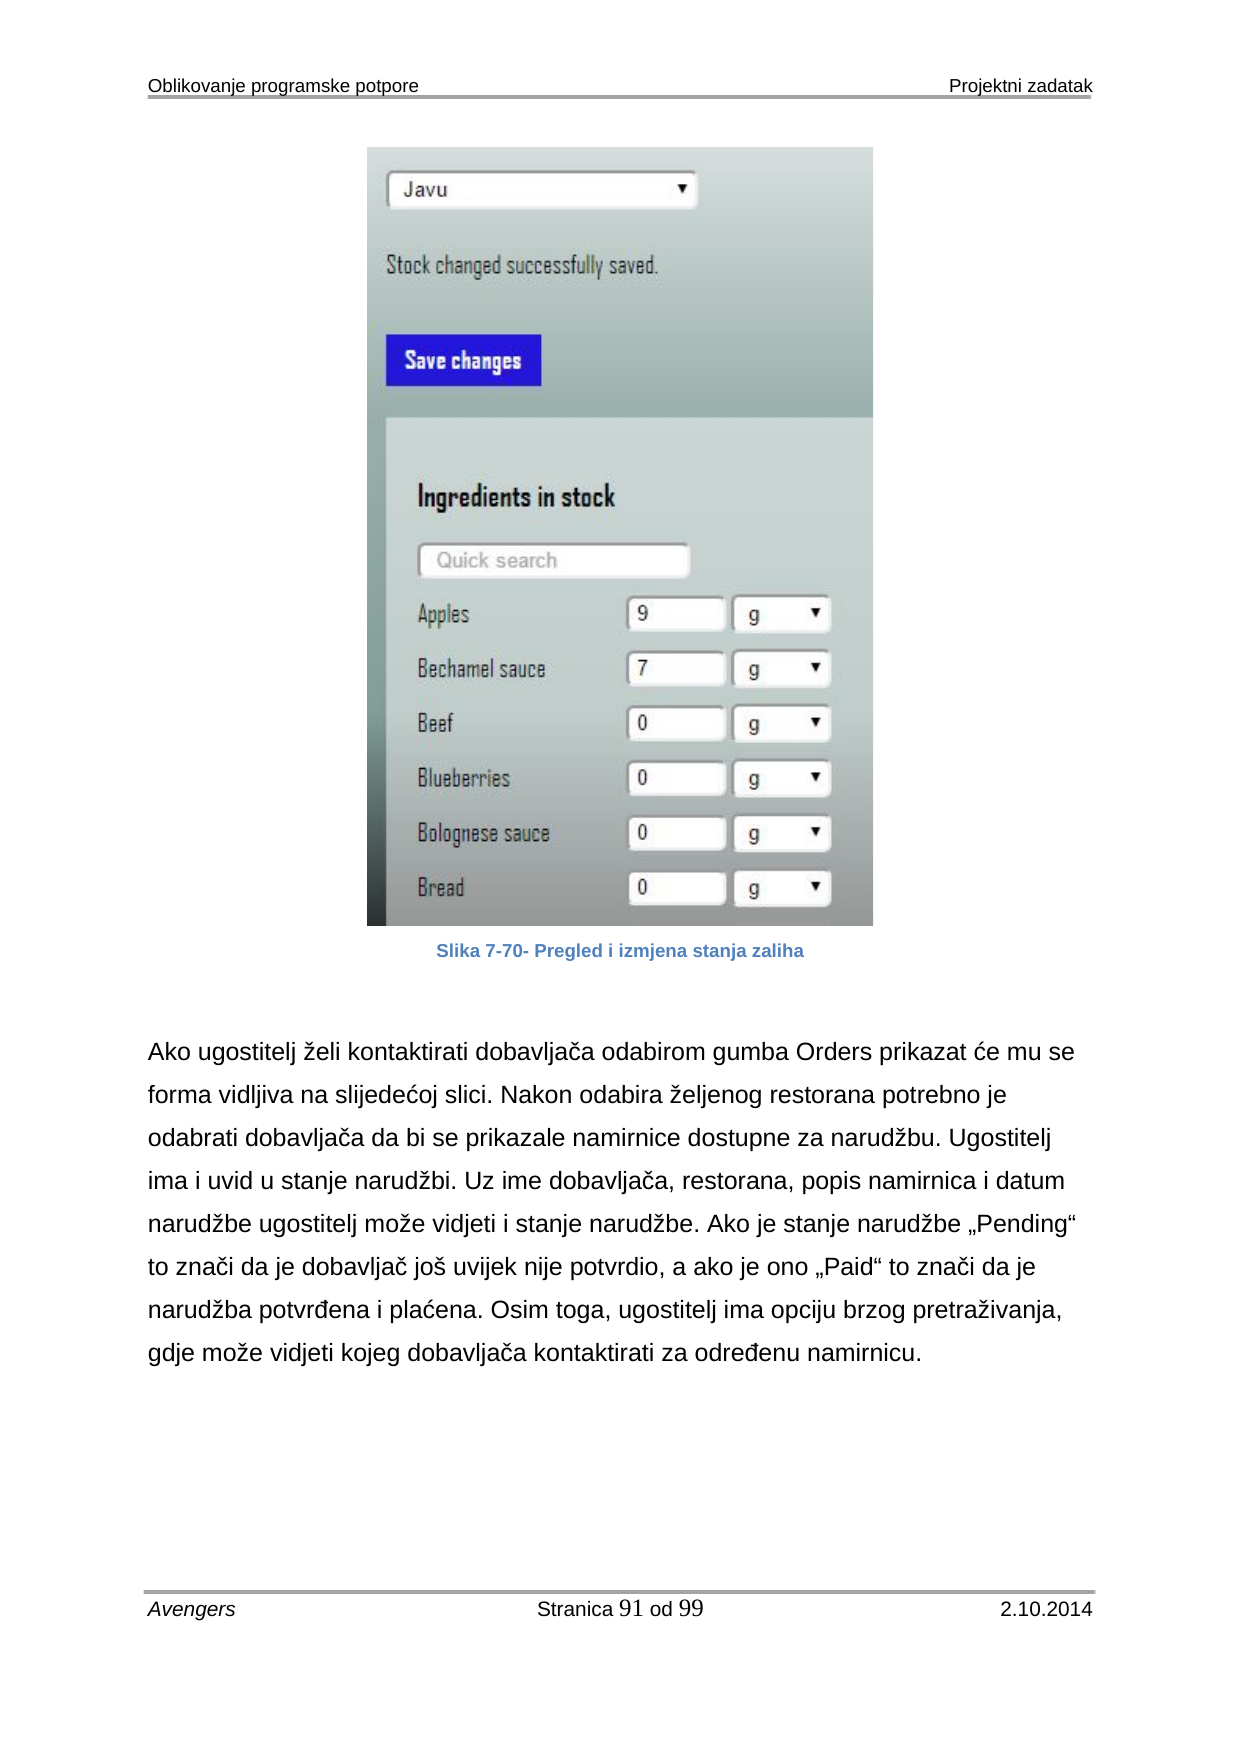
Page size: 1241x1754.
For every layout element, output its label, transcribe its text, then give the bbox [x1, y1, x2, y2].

picture [143, 1590, 1096, 1594]
text Ako ugostitelj želi kontaktirati dobavljača odabirom gumba Orders prikazat će mu se forma vidljiva na slijedećoj slici. Nakon odabira željenog restorana potrebno je odabrati dobavljača da bi se prikazale namirnice dostupne za narudžbu. Ugostitelj ima i uvid u stanje narudžbi. Uz ime dobavljača, restorana, popis namirnica i datum narudžbe ugostitelj može vidjeti i stanje narudžbe. Ako je stanje narudžbe „Pending“ to znači da je dobavljač još uvijek nije potvrdio, a ako je ono „Paid“ to znači da je narudžba potvrđena i plaćena. Osim toga, ugostitelj ima opciju brzog pretraživanja, gdje može vidjeti kojeg dobavljača kontaktirati za određenu namirnicu. [148, 1036, 1092, 1367]
picture [147, 95, 1092, 99]
picture [367, 147, 874, 926]
